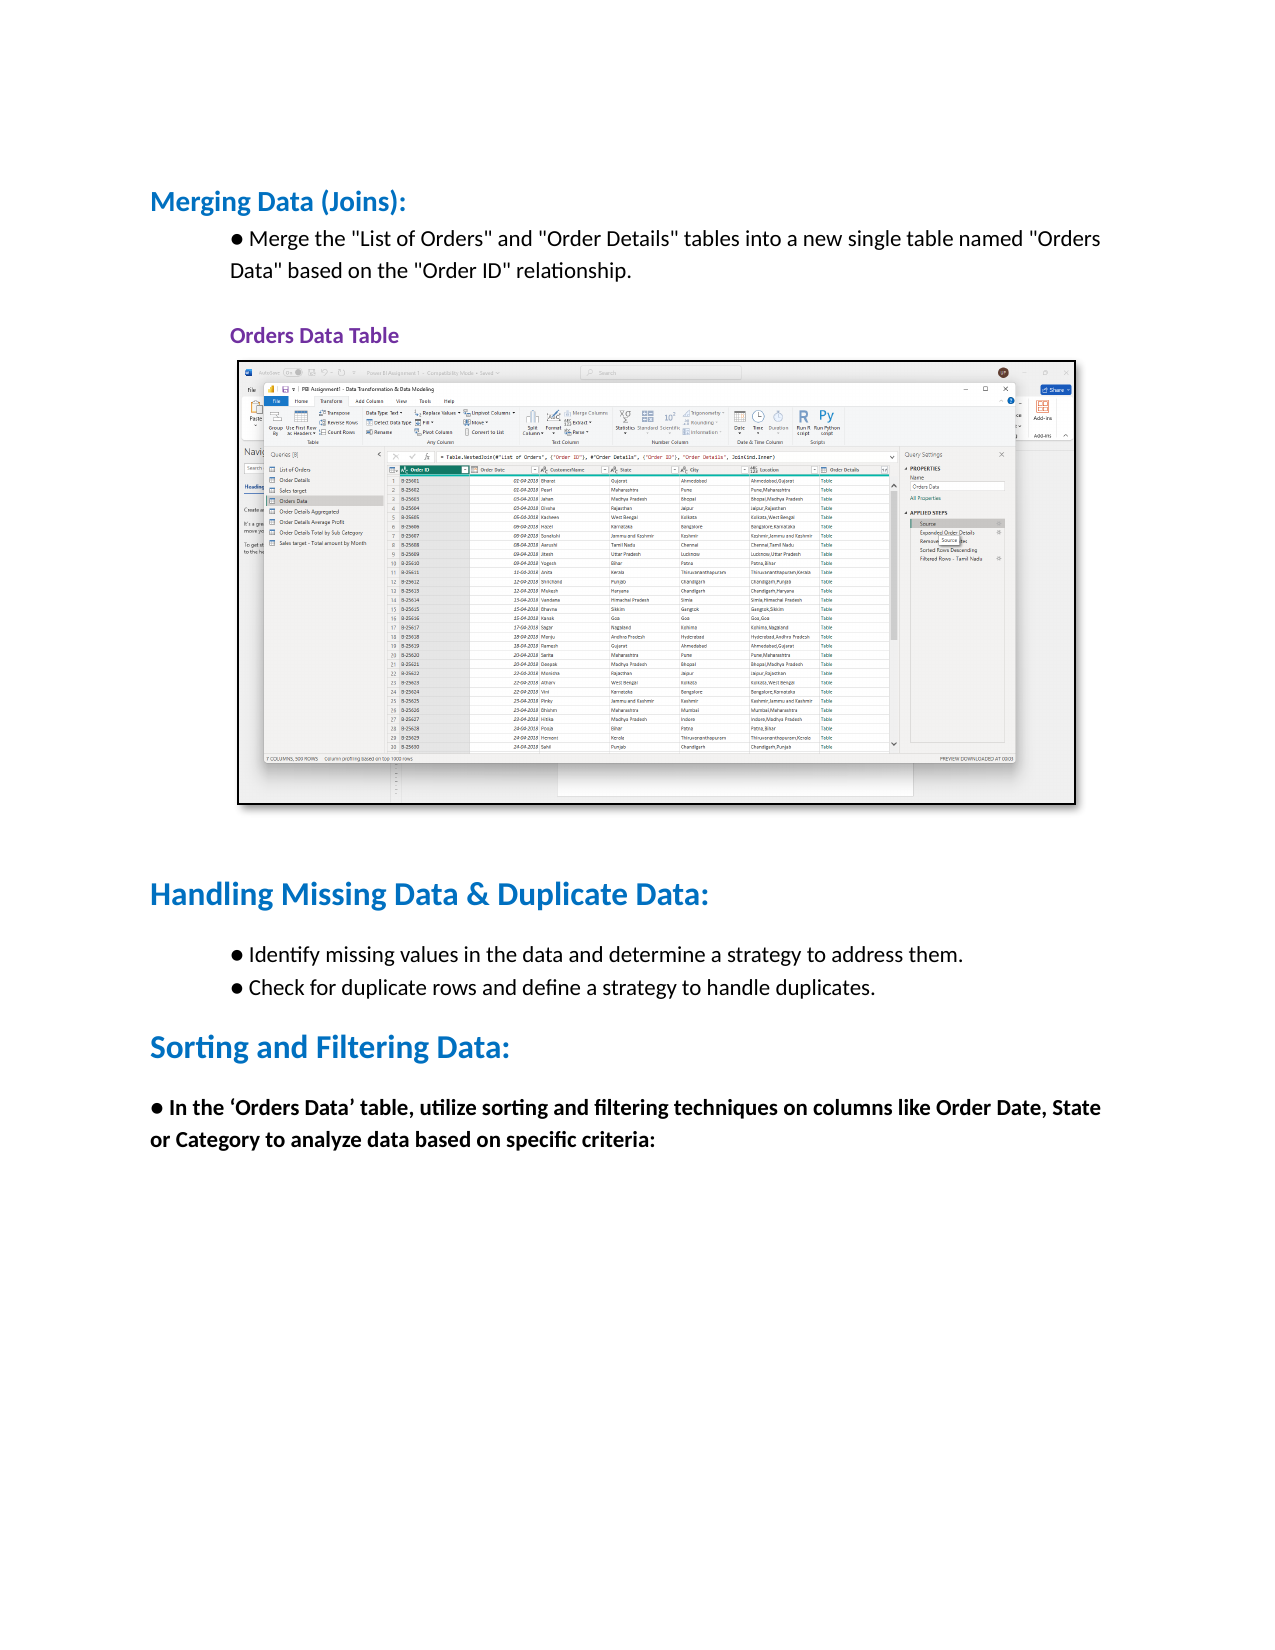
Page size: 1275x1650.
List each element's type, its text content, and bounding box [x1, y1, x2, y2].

list ● In the ‘Orders Data’ table, utilize sorting and filtering techniques on columns like Order Date, State or Category to analyze data based on specific criteria: [150, 1093, 1125, 1153]
text Handling Missing Data & Duplicate Data: [150, 873, 1125, 913]
text Sorting and Filtering Data: [150, 1026, 1125, 1066]
list ● Check for duplicate rows and define a strategy to handle duplicates. [230, 973, 1125, 1001]
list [150, 150, 1125, 219]
list ● Identify missing values in the data and determine a strategy to address them. [230, 940, 1125, 968]
picture [239, 362, 1074, 803]
